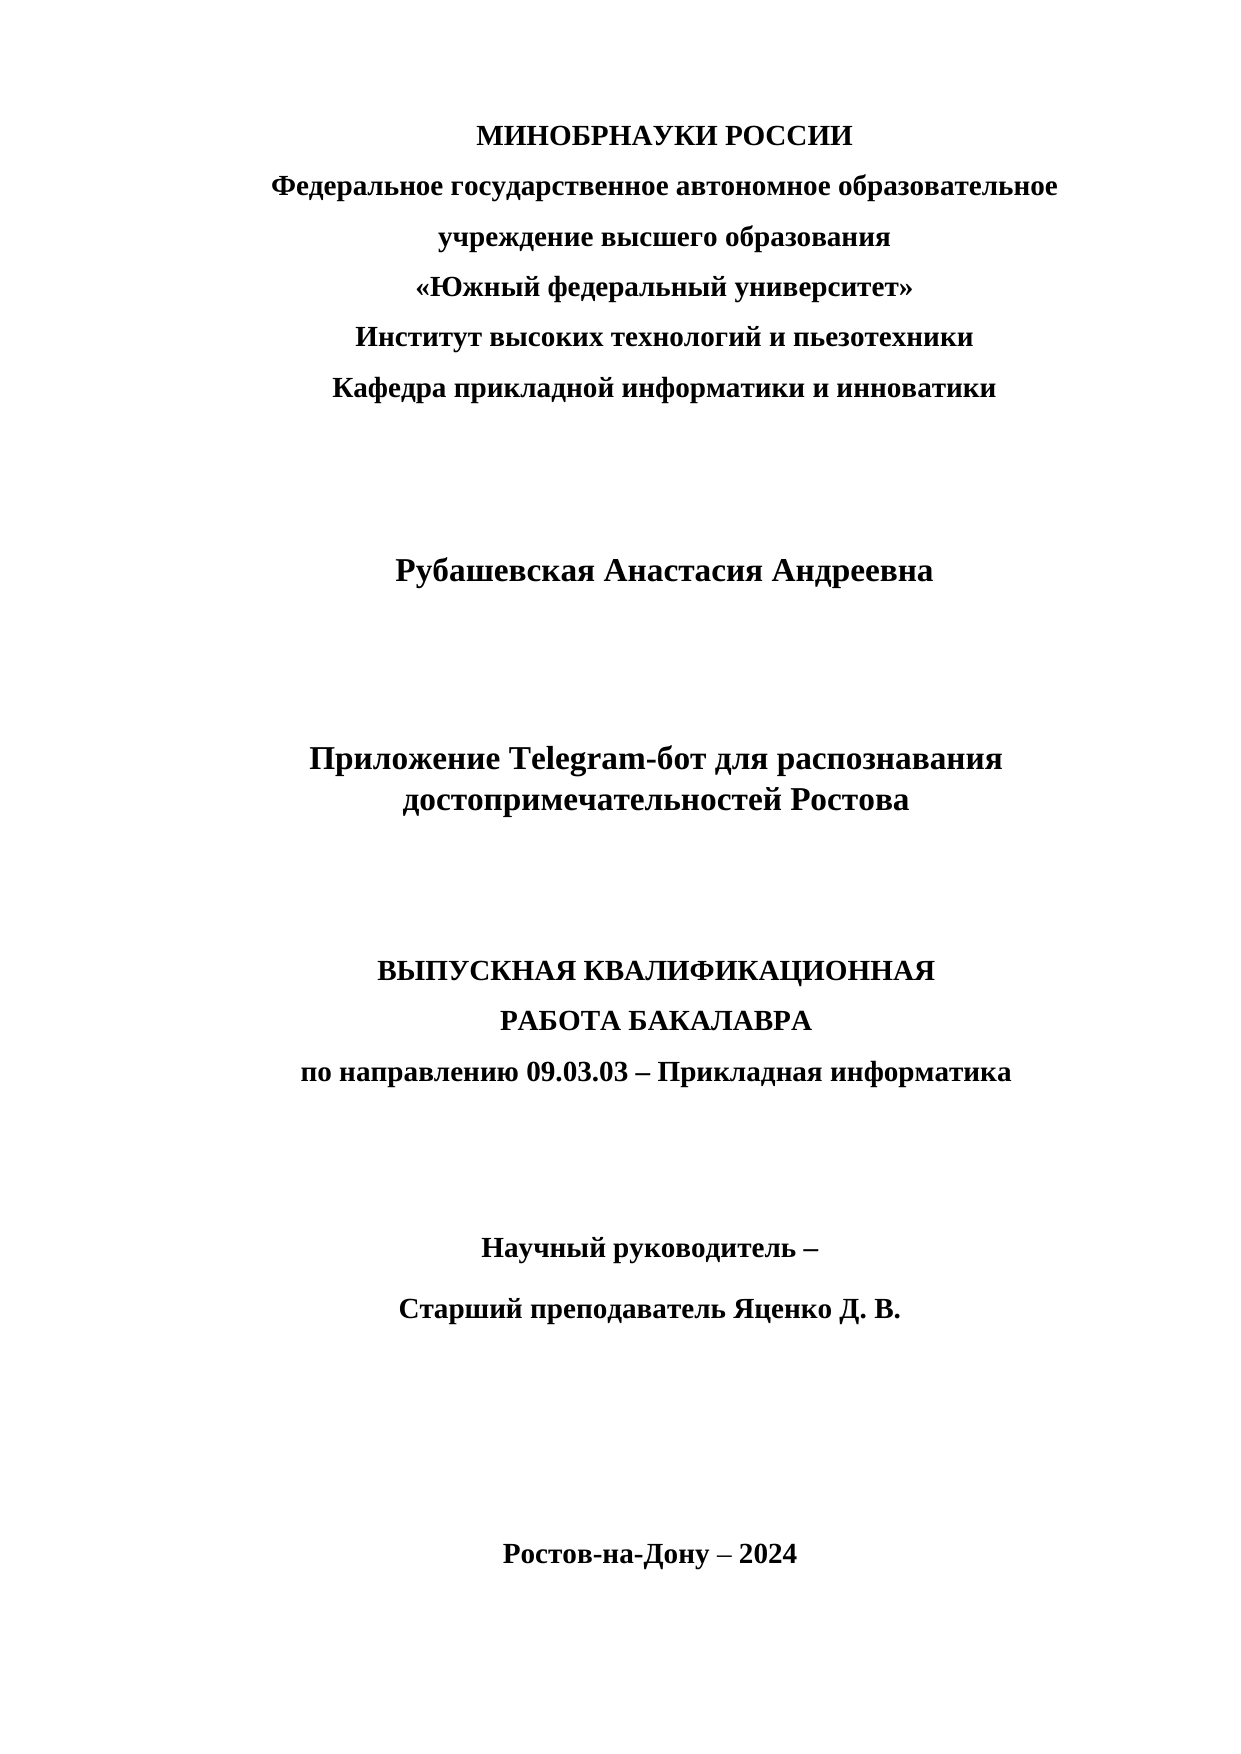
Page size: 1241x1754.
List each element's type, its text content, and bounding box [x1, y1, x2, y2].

text Институт высоких технологий и пьезотехники [177, 319, 1152, 353]
text Рубашевская Анастасия Андреевна [177, 550, 1152, 588]
text Приложение Telegram-бот для распознавания достопримечательностей Ростова [177, 738, 1135, 818]
text Научный руководитель – [177, 1231, 1122, 1264]
text Федеральное государственное автономное образовательное [177, 168, 1152, 202]
text РАБОТА БАКАЛАВРА [177, 1003, 1135, 1037]
text учреждение высшего образования [177, 219, 1152, 252]
text «Южный федеральный университет» [177, 269, 1152, 303]
text Ростов-на-Дону – 2024 [177, 1536, 1122, 1569]
text МИНОБРНАУКИ РОССИИ [177, 118, 1152, 152]
text ВЫПУСКНАЯ КВАЛИФИКАЦИОННАЯ [177, 953, 1135, 987]
text Старший преподаватель Яценко Д. В. [177, 1291, 1122, 1324]
text по направлению 09.03.03 – Прикладная информатика [177, 1054, 1135, 1087]
text Кафедра прикладной информатики и инноватики [177, 370, 1152, 403]
